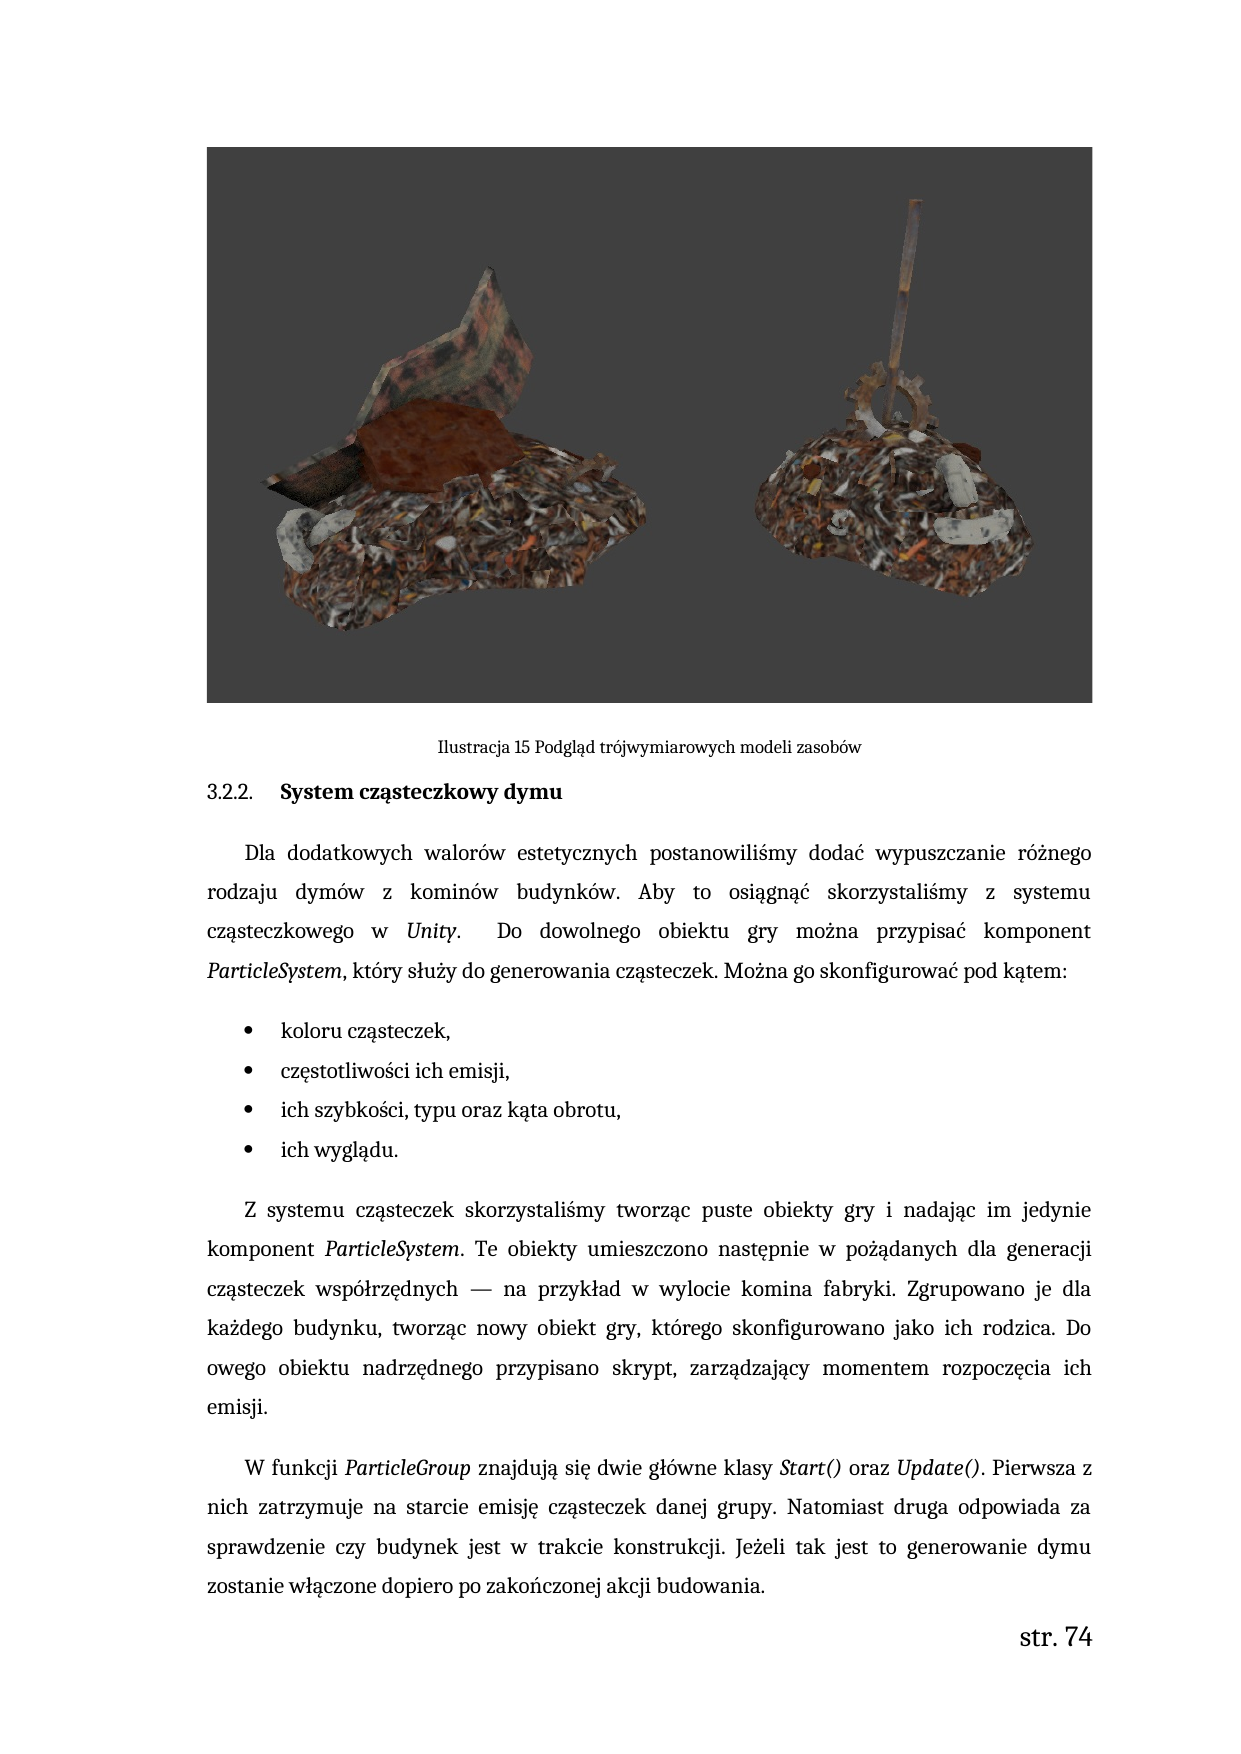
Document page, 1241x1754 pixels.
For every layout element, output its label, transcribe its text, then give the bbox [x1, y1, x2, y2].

list ich wyglądu. [207, 1136, 1092, 1163]
list ich szybkości, typu oraz kąta obrotu, [207, 1097, 1092, 1123]
list częstotliwości ich emisji, [207, 1057, 1092, 1084]
text W funkcji ParticleGroup znajdują się dwie główne klasy Start() oraz Update(). Pierwsza z nich zatrzymuje na starcie emisję cząsteczek danej grupy. Natomiast druga odpowiada za sprawdzenie czy budynek jest w trakcie konstrukcji. Jeżeli tak jest to generowanie dymu zostanie włączone dopiero po zakończonej akcji budowania. [207, 1454, 1092, 1599]
picture [206, 147, 1093, 703]
list koloru cząsteczek, [207, 1018, 1092, 1044]
text Ilustracja Podgląd trójwymiarowych modeli zasobów [207, 737, 1092, 758]
text Z systemu cząsteczek skorzystaliśmy tworząc puste obiekty gry i nadając im jedynie komponent ParticleSystem. Te obiekty umieszczono następnie w pożądanych dla generacji cząsteczek współrzędnych — na przykład w wylocie komina fabryki. Zgrupowano je dla każdego budynku, tworząc nowy obiekt gry, którego skonfigurowano jako ich rodzica. Do owego obiektu nadrzędnego przypisano skrypt, zarządzający momentem rozpoczęcia ich emisji. [207, 1197, 1092, 1421]
subtitle System cząsteczkowy dymu [207, 779, 1092, 805]
text Dla dodatkowych walorów estetycznych postanowiliśmy dodać wypuszczanie różnego rodzaju dymów z kominów budynków. Aby to osiągnąć skorzystaliśmy z systemu cząsteczkowego w Unity. Do dowolnego obiektu gry można przypisać komponent ParticleSystem, który służy do generowania cząsteczek. Można go skonfigurować pod kątem: [207, 839, 1092, 984]
